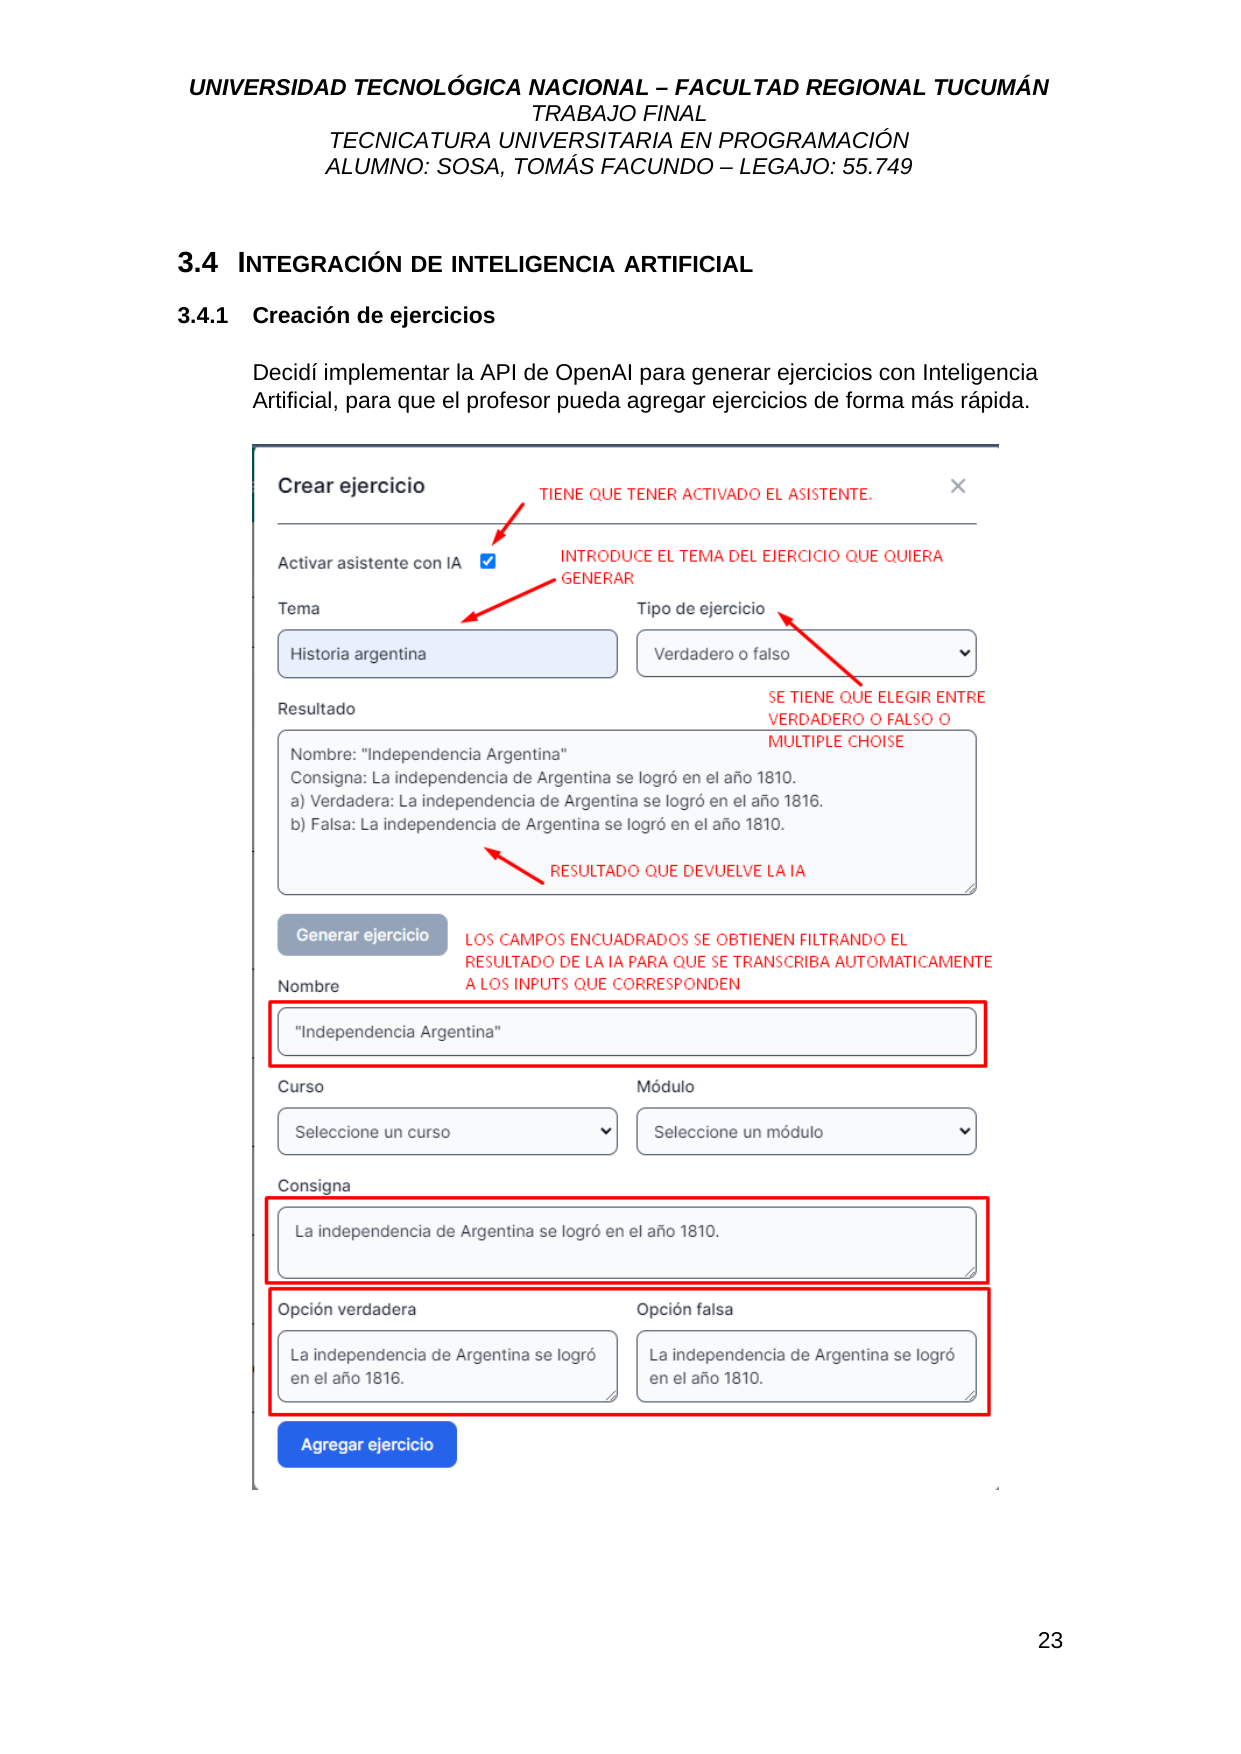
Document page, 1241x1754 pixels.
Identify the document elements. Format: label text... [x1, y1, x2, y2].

picture [252, 444, 999, 1490]
list Decidí implementar la API de OpenAI para generar ejercicios con Inteligencia Artificial, para que el profesor pueda agregar ejercicios de forma más rápida. [252, 359, 1063, 414]
subtitle Creación de ejercicios [177, 302, 1063, 328]
subtitle Integración de inteligencia artificial [177, 245, 1063, 279]
